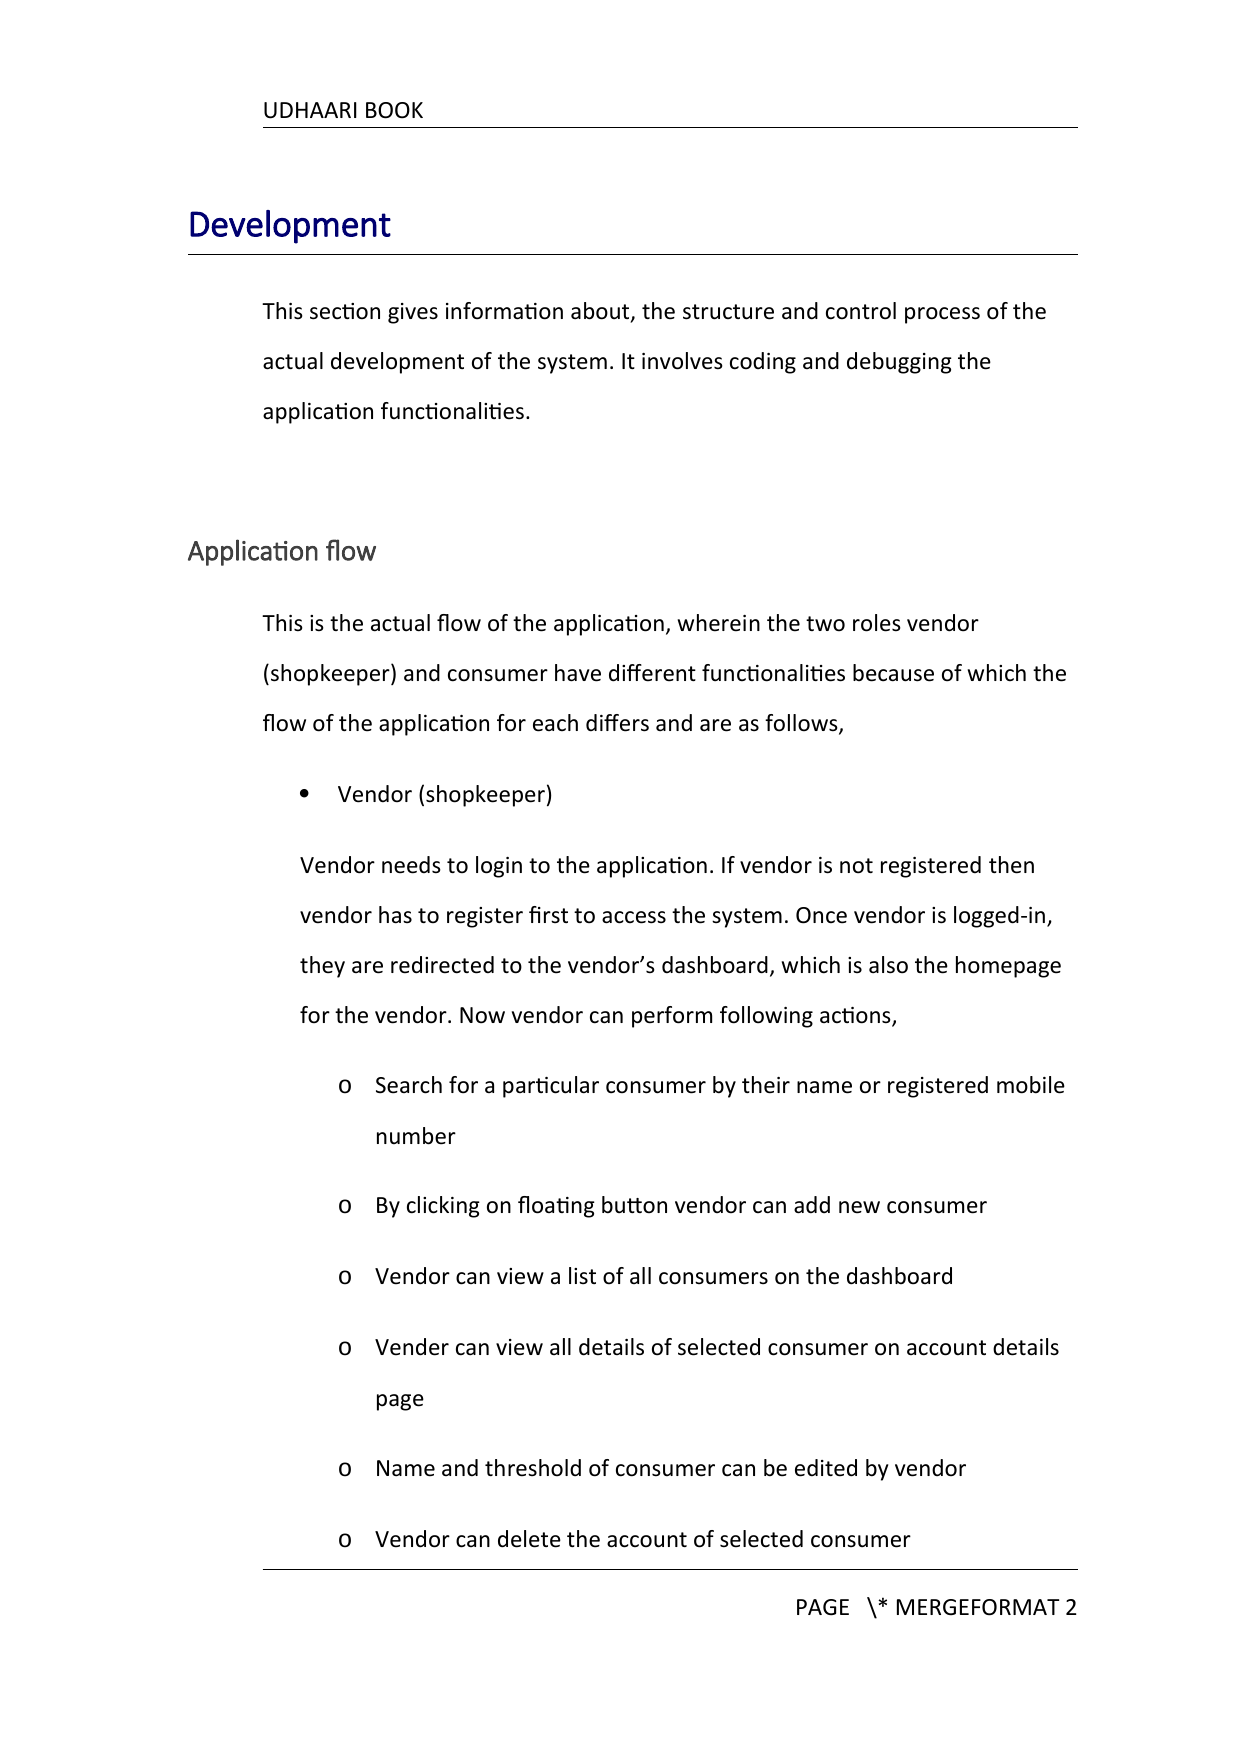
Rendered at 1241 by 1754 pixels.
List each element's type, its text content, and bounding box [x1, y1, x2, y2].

text Vendor needs to login to the application. If vendor is not registered then vendor has to register first to access the system. Once vendor is logged-in, they are redirected to the vendor’s dashboard, which is also the homepage for the vendor. Now vendor can perform following actions, [300, 830, 1078, 1030]
text This section gives information about, the structure and control process of the actual development of the system. It involves coding and debugging the application functionalities. [262, 276, 1078, 426]
list Search for a particular consumer by their name or registered mobile number [337, 1051, 1078, 1151]
list Vender can view all details of selected consumer on account details page [337, 1313, 1078, 1413]
subtitle Application flow [187, 517, 1078, 567]
subtitle Development [187, 195, 1078, 255]
list Vendor can view a list of all consumers on the dashboard [337, 1242, 1078, 1292]
list Vendor can delete the account of selected consumer [337, 1505, 1078, 1555]
text This is the actual flow of the application, wherein the two roles vendor (shopkeeper) and consumer have different functionalities because of which the flow of the application for each differs and are as follows, [262, 588, 1078, 738]
list By clicking on floating button vendor can add new consumer [337, 1171, 1078, 1221]
list Name and threshold of consumer can be edited by vendor [337, 1434, 1078, 1484]
list Vendor (shopkeeper) [300, 759, 1078, 809]
